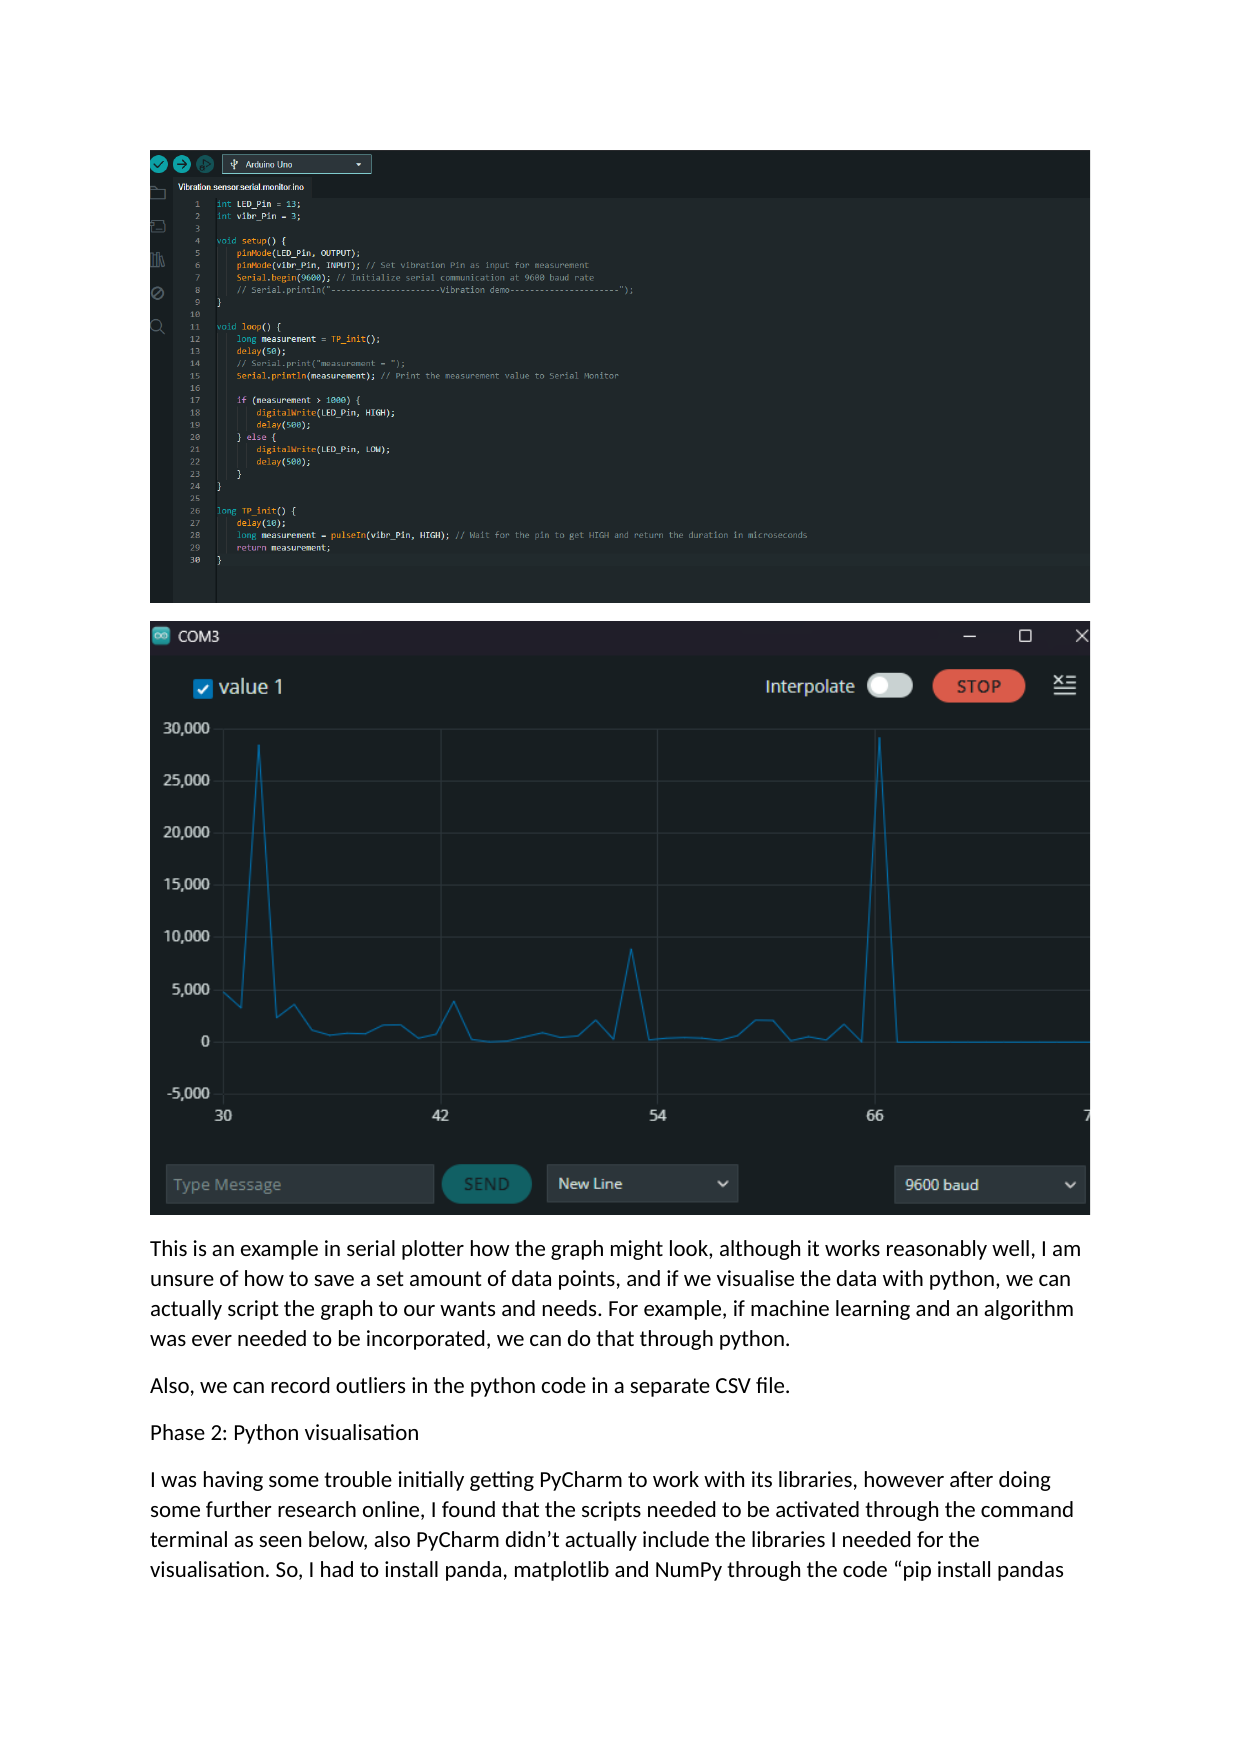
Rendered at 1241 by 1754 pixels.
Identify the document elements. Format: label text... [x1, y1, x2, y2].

picture [150, 150, 1091, 603]
picture [150, 621, 1091, 1215]
text Phase 2: Python visualisation [150, 1418, 1090, 1446]
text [150, 1465, 1090, 1584]
text This is an example in serial plotter how the graph might look, although it works reasonably well, I am unsure of how to save a set amount of data points, and if we visualise the data with python, we can actually script the graph to our wants and needs. For example, if machine learning and an algorithm was ever needed to be incorporated, we can do that through python. [150, 1234, 1090, 1352]
text Also, we can record outliers in the python code in a separate CSV file. [150, 1371, 1090, 1399]
